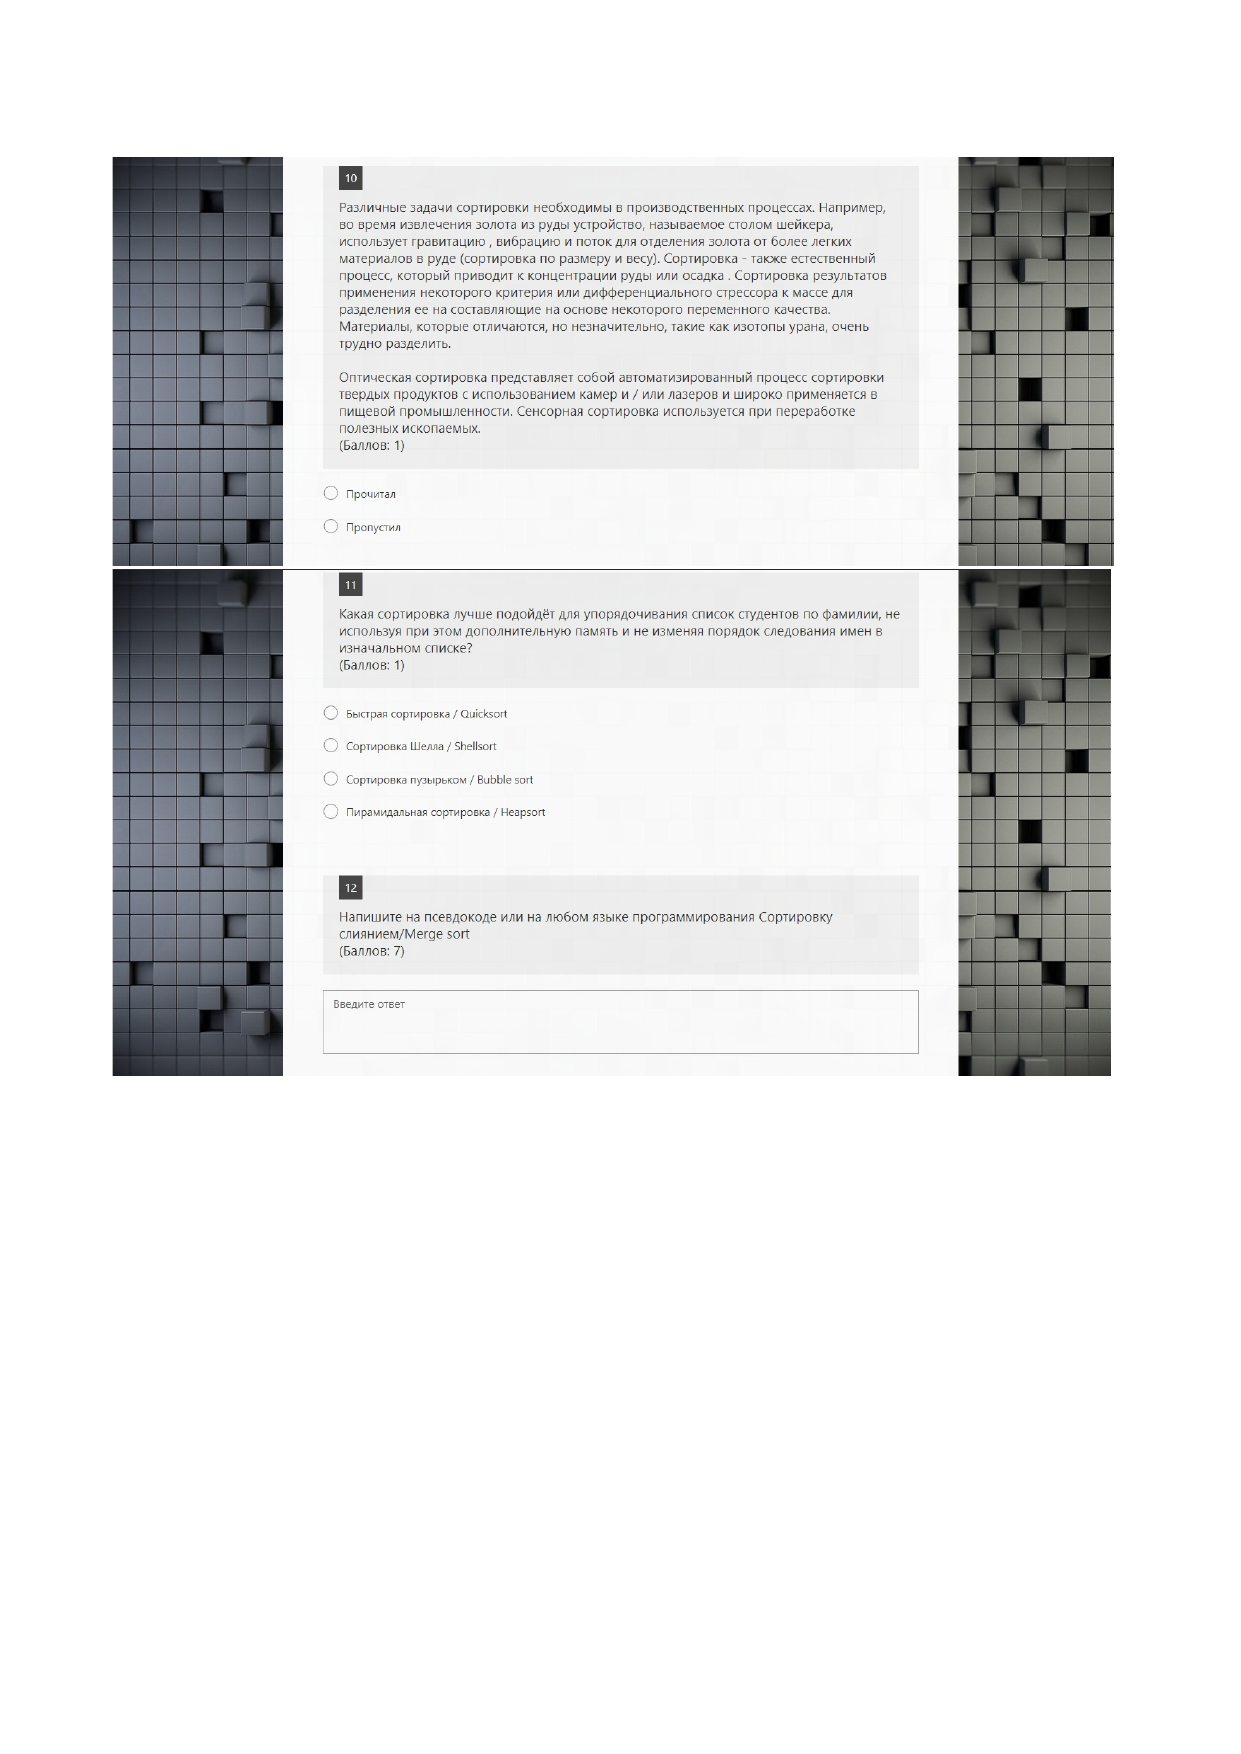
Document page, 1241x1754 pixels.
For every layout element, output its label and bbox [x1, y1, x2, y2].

picture [112, 569, 1111, 1076]
picture [112, 157, 1114, 566]
